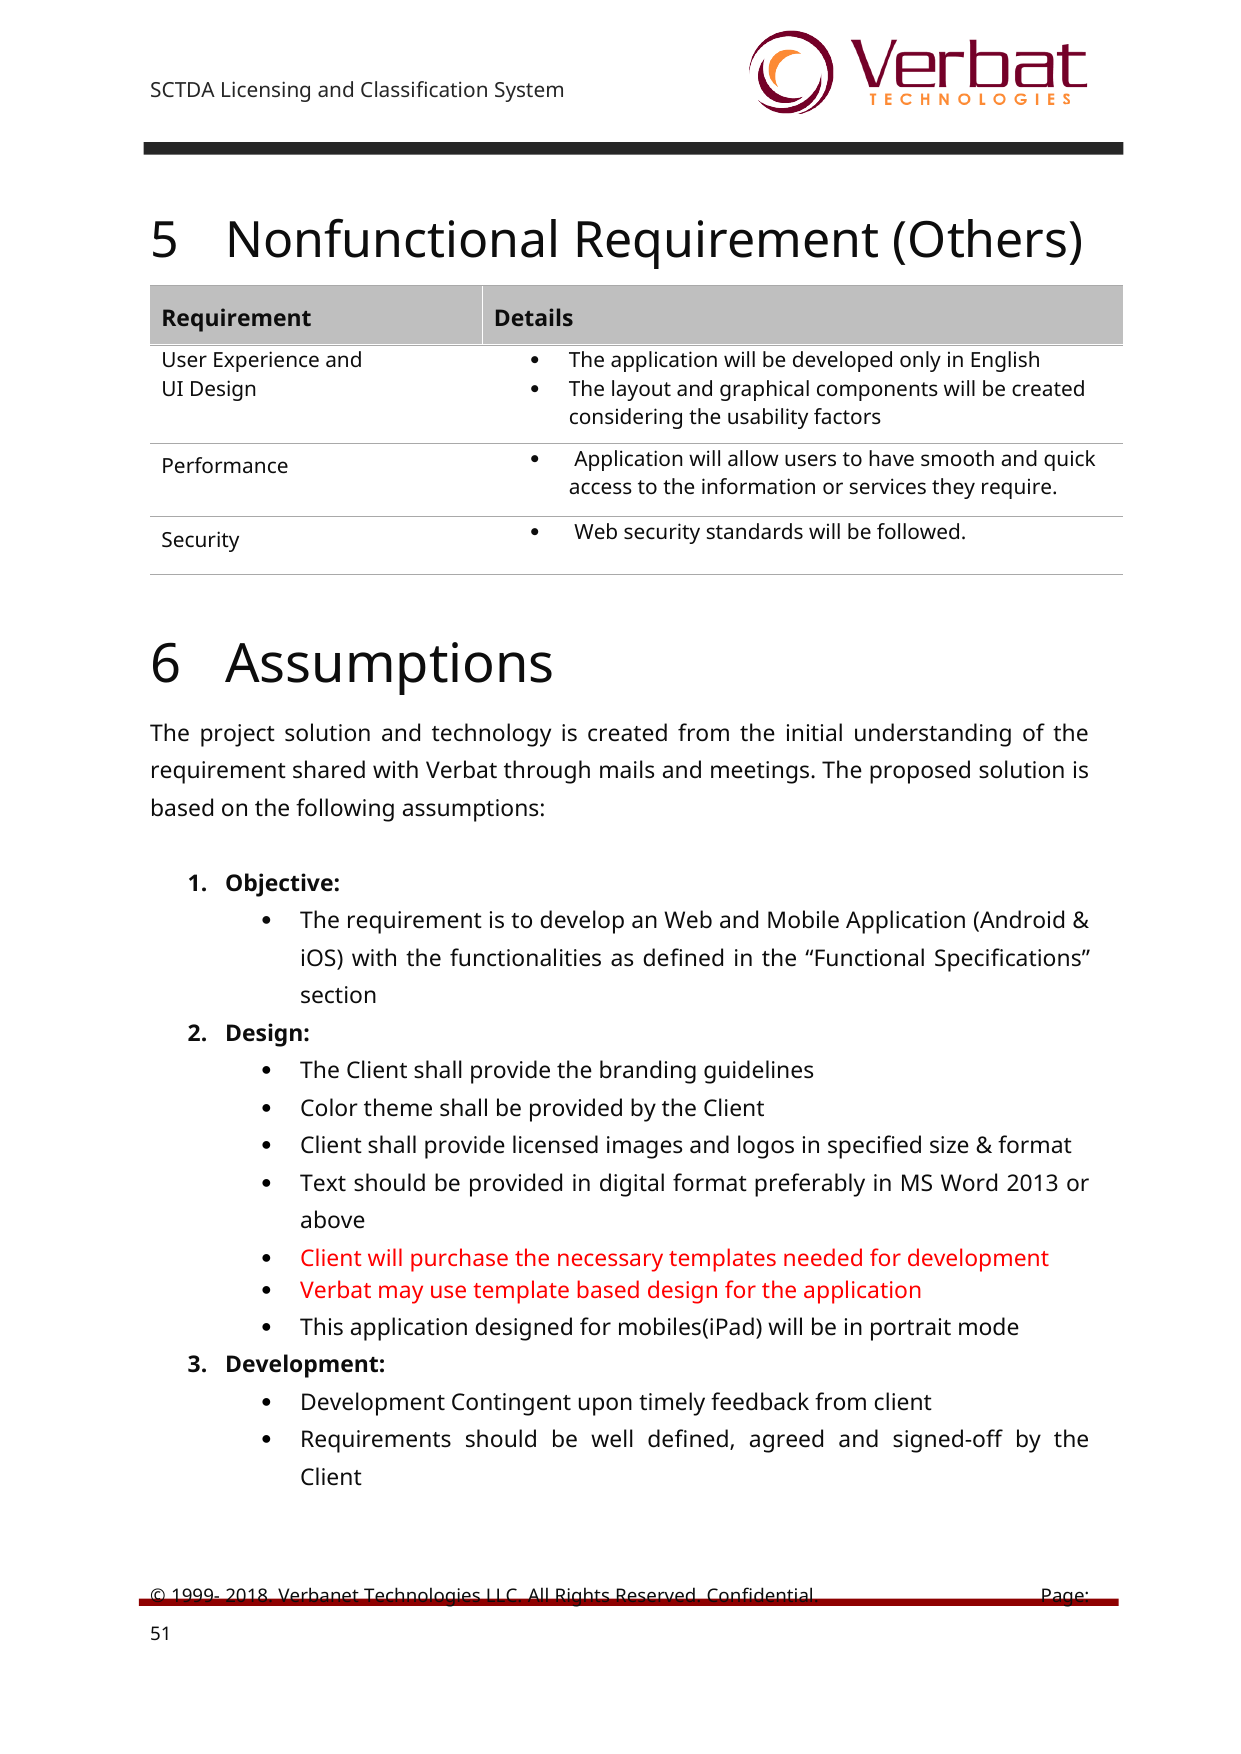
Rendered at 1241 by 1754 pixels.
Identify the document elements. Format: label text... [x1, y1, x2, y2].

table_cell Security [150, 517, 482, 574]
list Requirements should be well defined, agreed and signed-off by the Client [262, 1417, 1090, 1492]
subtitle Assumptions [150, 625, 1090, 699]
text The project solution and technology is created from the initial understanding of the requirement shared with Verbat through mails and meetings. The proposed solution is based on the following assumptions: [150, 711, 1090, 824]
list Objective: [187, 861, 1090, 899]
table_cell The application will be developed only in English The layout and graphical components will be created considering the usability factors [483, 346, 1123, 443]
table_cell Performance [150, 444, 482, 516]
table_header Details [483, 286, 1123, 344]
subtitle Nonfunctional Requirement (Others) [150, 204, 1090, 272]
list Color theme shall be provided by the Client [262, 1086, 1090, 1124]
table_header Requirement [150, 286, 482, 344]
list Development Contingent upon timely feedback from client [262, 1380, 1090, 1417]
table_cell User Experience and UI Design [150, 346, 482, 443]
list Client shall provide licensed images and logos in specified size & format [262, 1124, 1090, 1161]
list Text should be provided in digital format preferably in MS Word 2013 or above [262, 1161, 1090, 1236]
table_cell Application will allow users to have smooth and quick access to the information or services they require. [483, 444, 1123, 516]
picture [745, 26, 1089, 114]
list The requirement is to develop an Web and Mobile Application (Android & iOS) with the functionalities as defined in the “Functional Specifications” section [262, 899, 1090, 1011]
list This application designed for mobiles(iPad) will be in portrait mode [262, 1305, 1090, 1342]
list Client will purchase the necessary templates needed for development [262, 1236, 1090, 1274]
list Design: [187, 1011, 1090, 1049]
list The Client shall provide the branding guidelines [262, 1049, 1090, 1086]
list Development: [187, 1342, 1090, 1380]
list Verbat may use template based design for the application [262, 1274, 1090, 1305]
table_cell Web security standards will be followed. [483, 517, 1123, 574]
